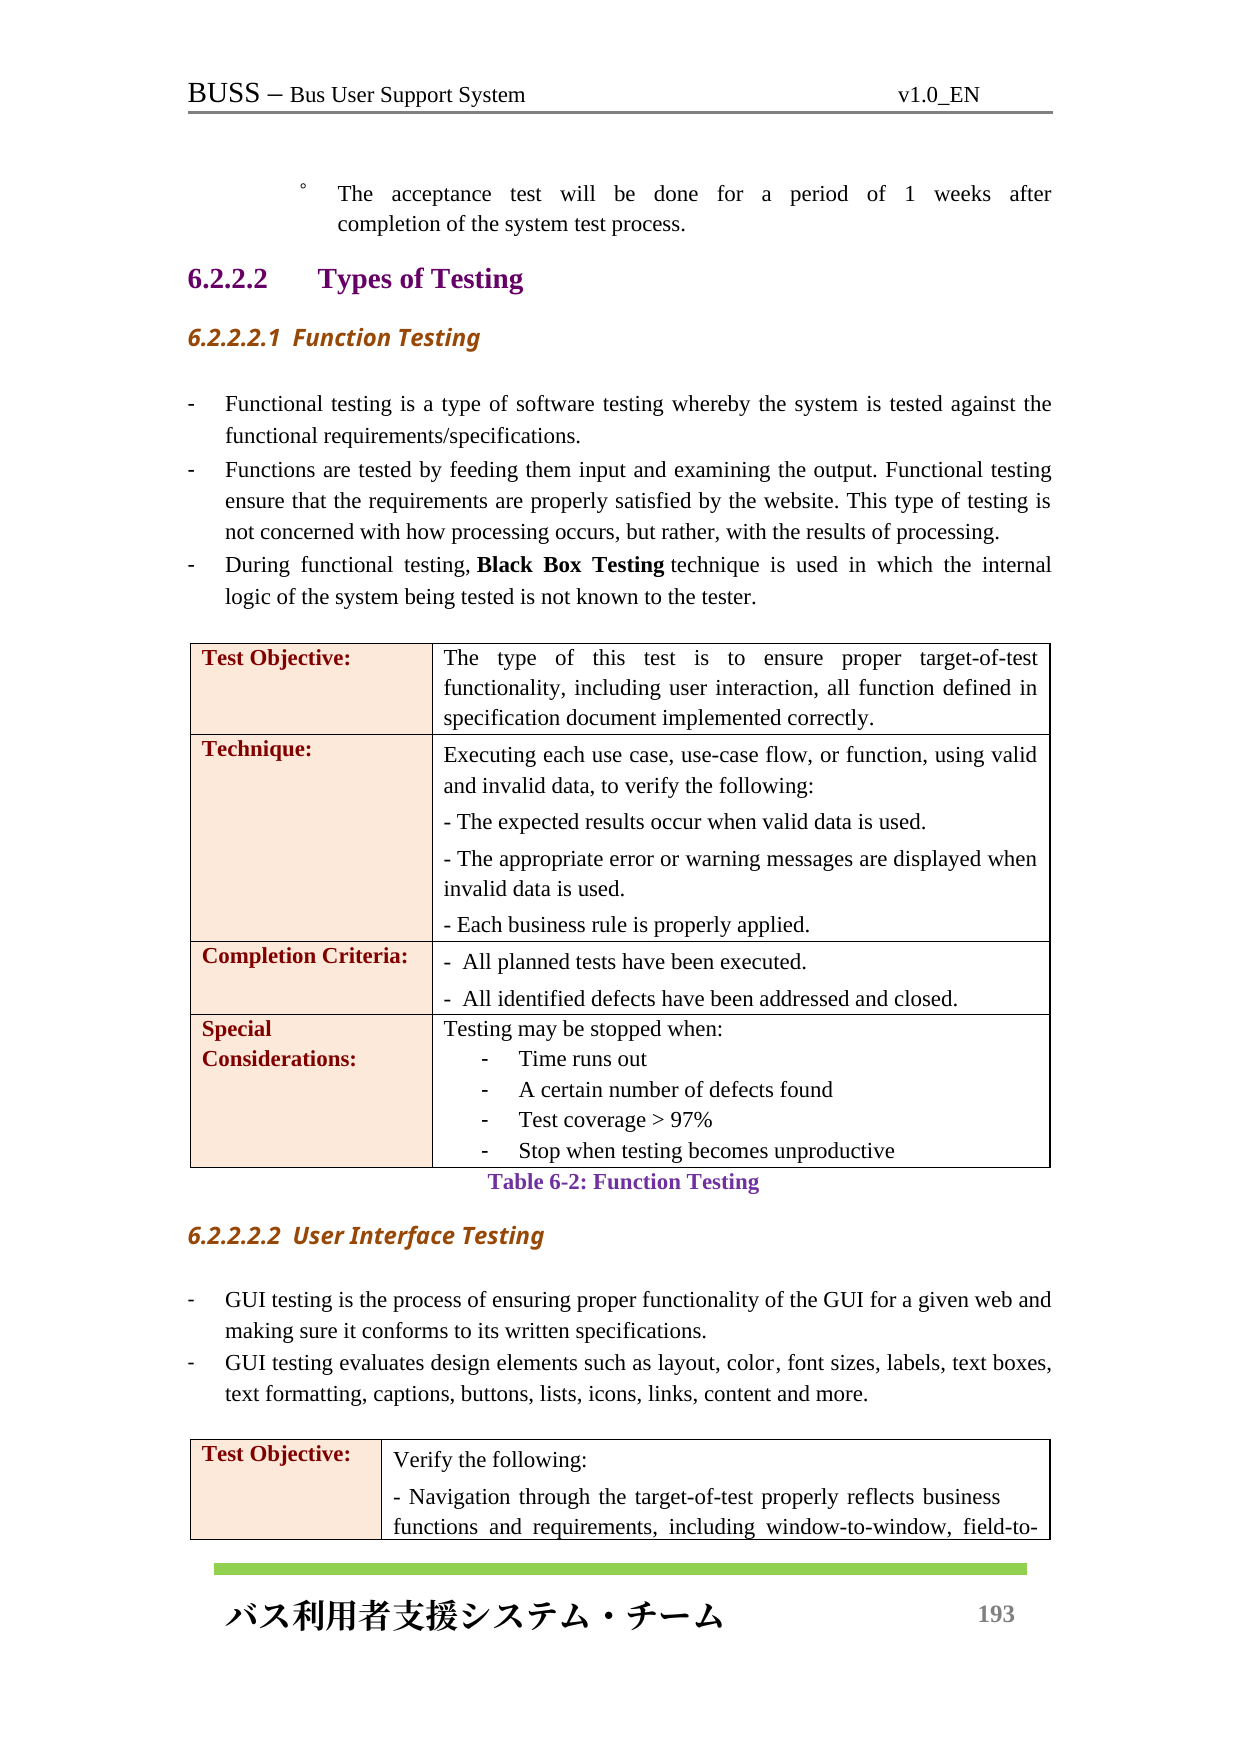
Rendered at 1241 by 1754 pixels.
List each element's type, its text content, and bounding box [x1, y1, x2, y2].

list During functional testing, Black Box Testing technique is used in which the internal logic of the system being tested is not known to the tester. [187, 548, 1053, 609]
text Table 6-2: Function Testing [412, 1168, 1053, 1194]
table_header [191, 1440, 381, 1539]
list Functions are tested by feeding them input and examining the output. Functional testing ensure that the requirements are properly satisfied by the website. This type of testing is not concerned with how processing occurs, but rather, with the results of processing. [187, 452, 1053, 544]
subtitle Types of Testing [187, 261, 1053, 295]
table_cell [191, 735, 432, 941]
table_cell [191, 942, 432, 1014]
subtitle Function Testing [187, 321, 1053, 353]
list GUI testing evaluates design elements such as layout, color, font sizes, labels, text boxes, text formatting, captions, buttons, lists, icons, links, content and more. [187, 1348, 1053, 1406]
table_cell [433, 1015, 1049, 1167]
list The acceptance test will be done for a period of 1 weeks after completion of the system test process. [300, 180, 1053, 237]
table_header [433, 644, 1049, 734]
subtitle User Interface Testing [187, 1219, 1053, 1252]
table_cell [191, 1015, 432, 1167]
list Functional testing is a type of software testing whereby the system is tested against the functional requirements/specifications. [187, 387, 1053, 449]
list GUI testing is the process of ensuring proper functionality of the GUI for a given web and making sure it conforms to its written specifications. [187, 1286, 1053, 1344]
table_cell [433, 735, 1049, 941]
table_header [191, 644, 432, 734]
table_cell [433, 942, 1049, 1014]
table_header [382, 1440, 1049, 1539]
